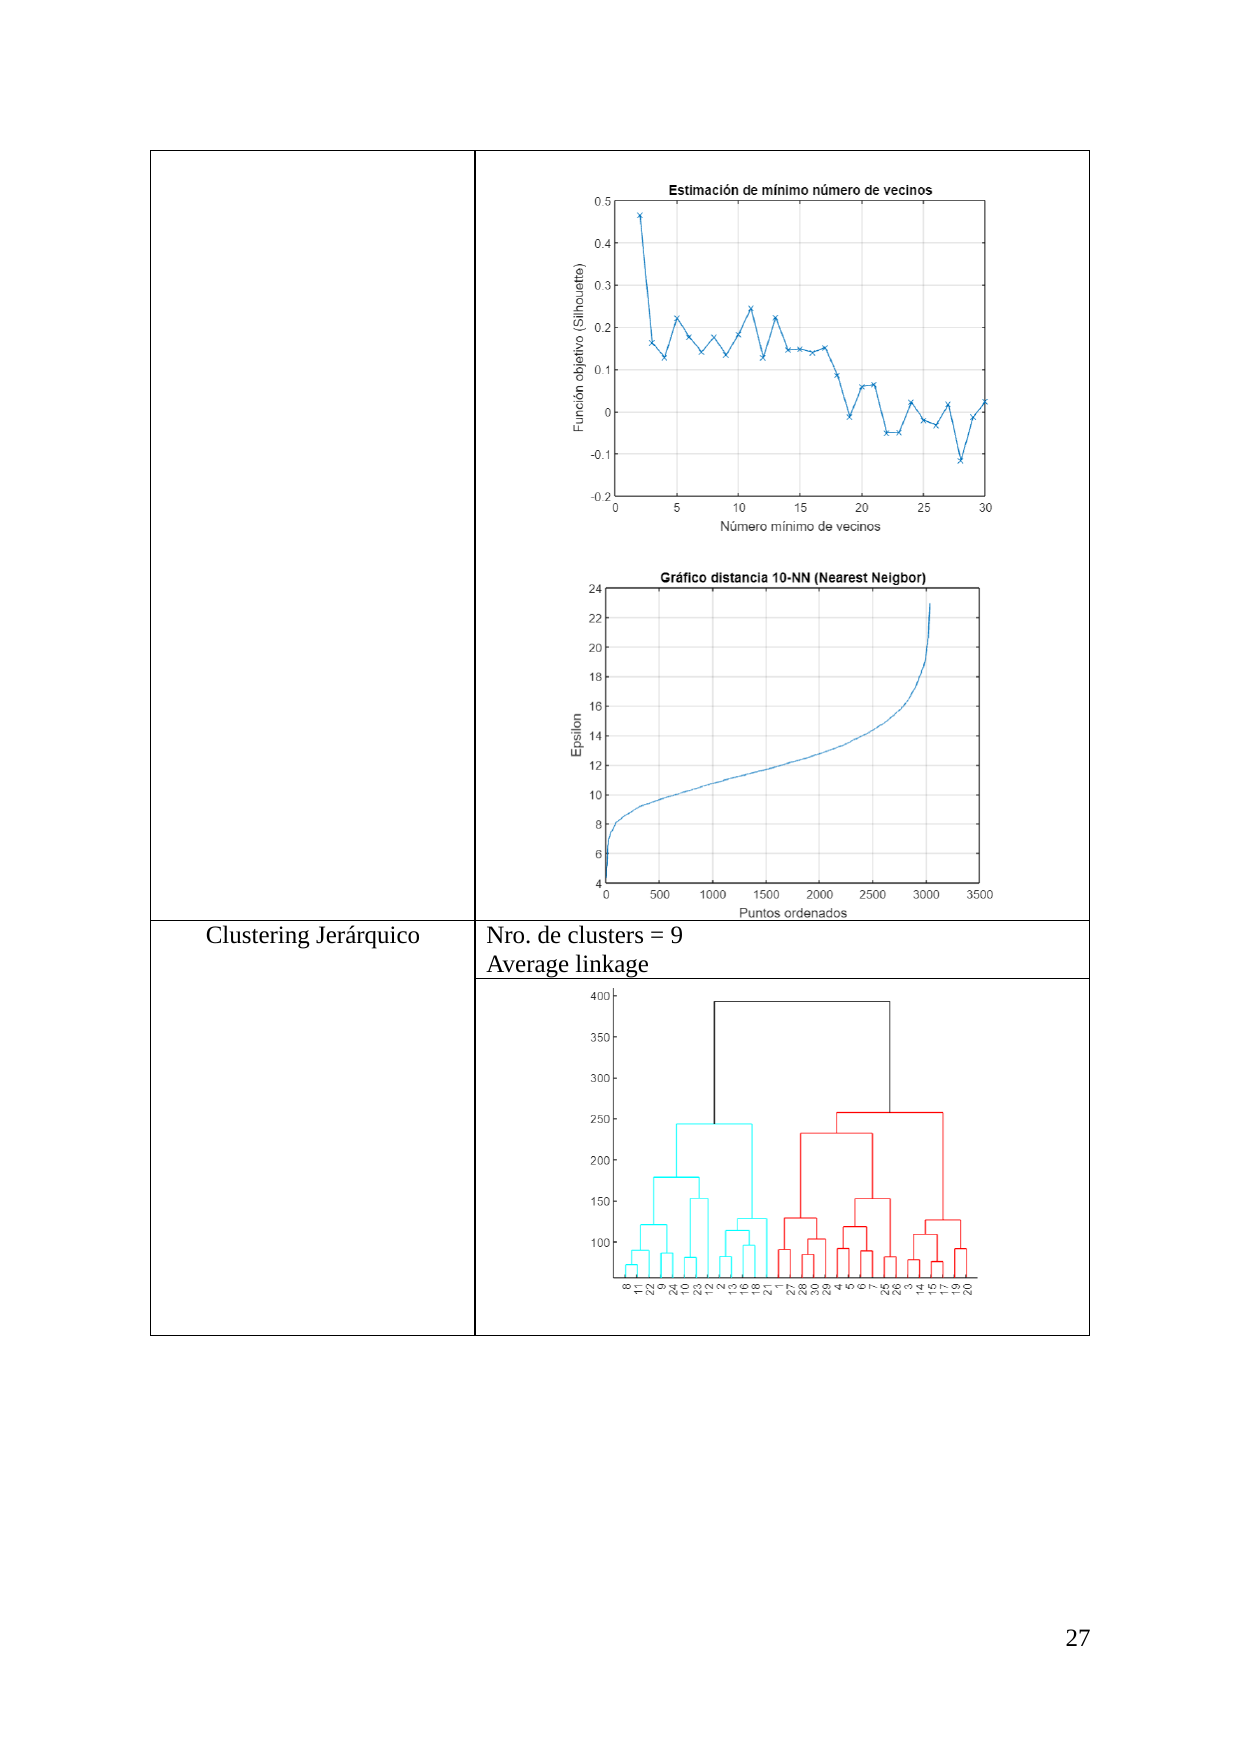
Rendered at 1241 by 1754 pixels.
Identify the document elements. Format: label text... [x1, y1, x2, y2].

picture [563, 563, 1001, 920]
table_cell [476, 979, 1089, 1335]
table_cell [476, 151, 1089, 919]
table_cell Nro. de clusters = 9 Average linkage [476, 921, 1089, 978]
picture [576, 979, 989, 1308]
table_cell Clustering Jerárquico [151, 921, 474, 1335]
picture [569, 179, 995, 536]
